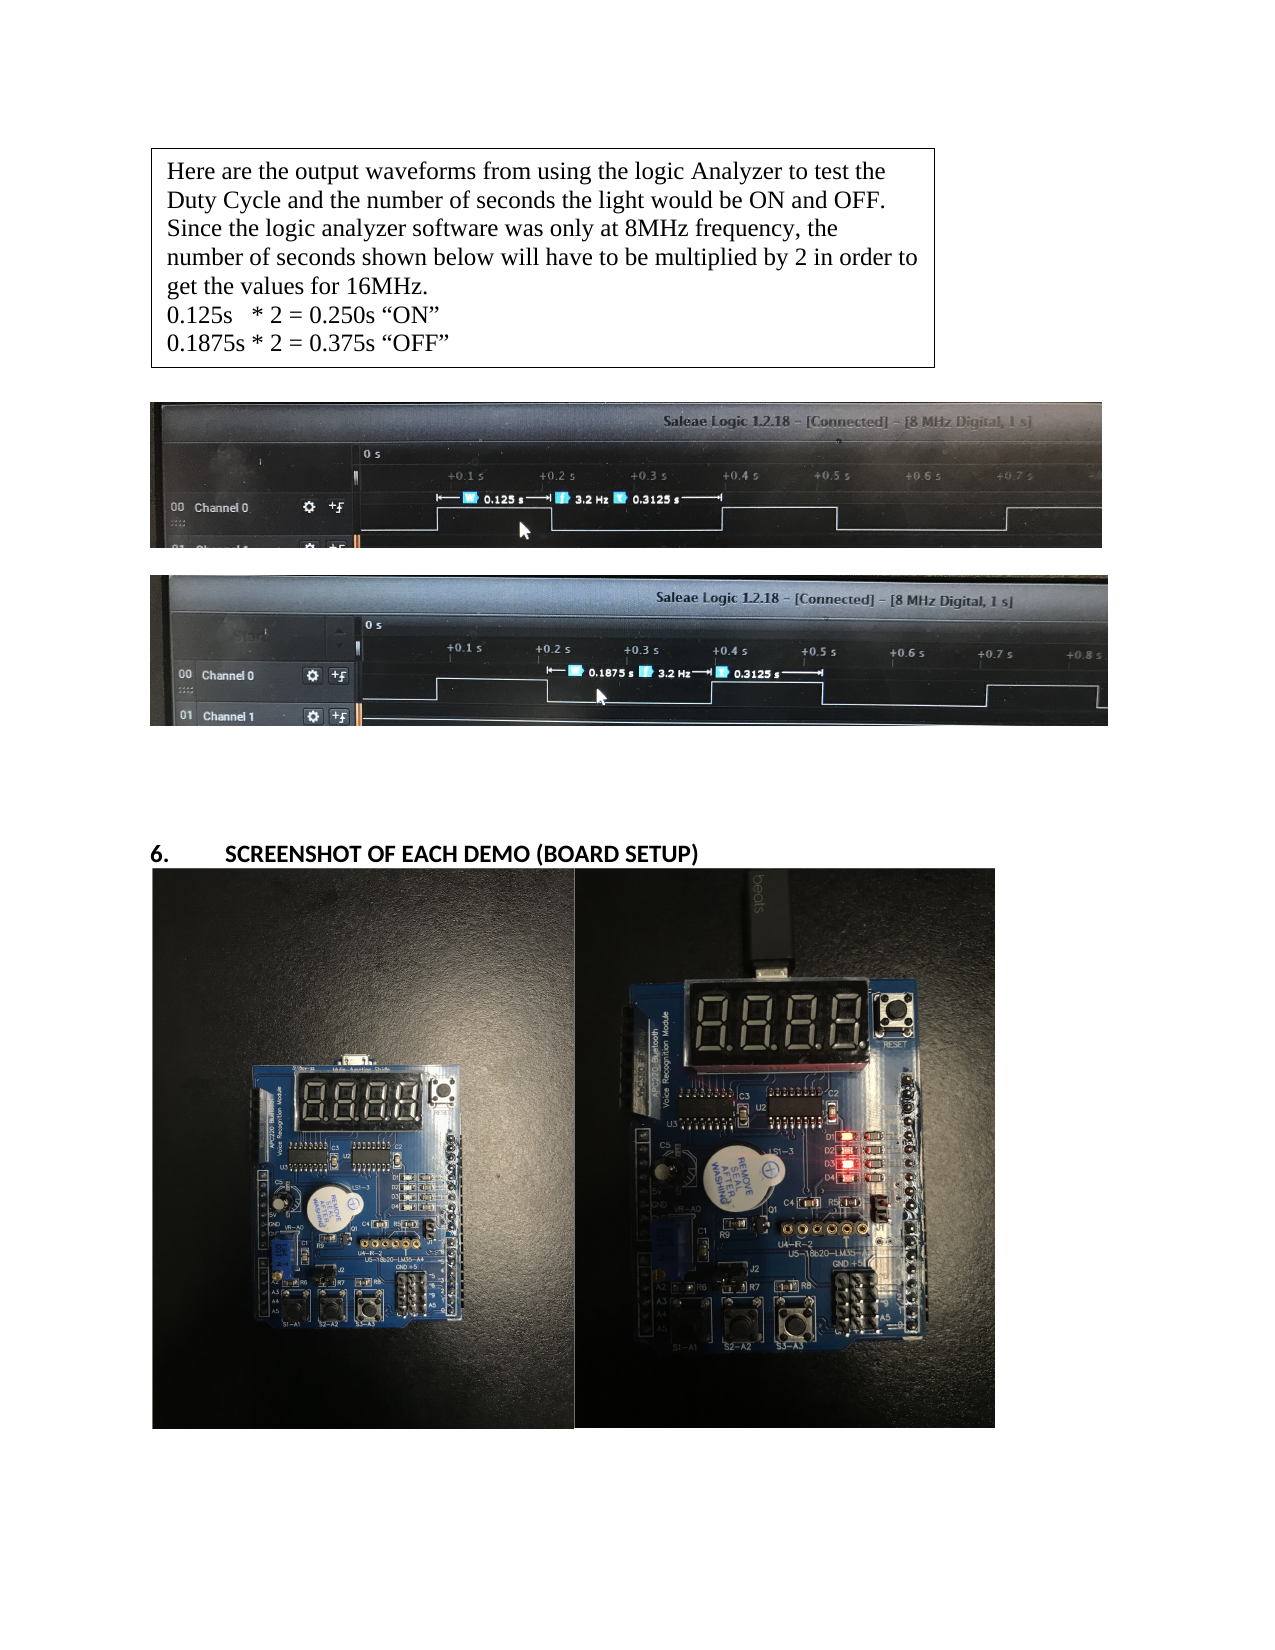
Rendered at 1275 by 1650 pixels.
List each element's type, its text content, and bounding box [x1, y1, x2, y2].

picture [575, 869, 995, 1427]
picture [153, 869, 574, 1428]
list SCREENSHOT OF EACH DEMO (BOARD SETUP) [150, 838, 1125, 868]
picture [150, 575, 1108, 726]
picture [150, 402, 1102, 548]
